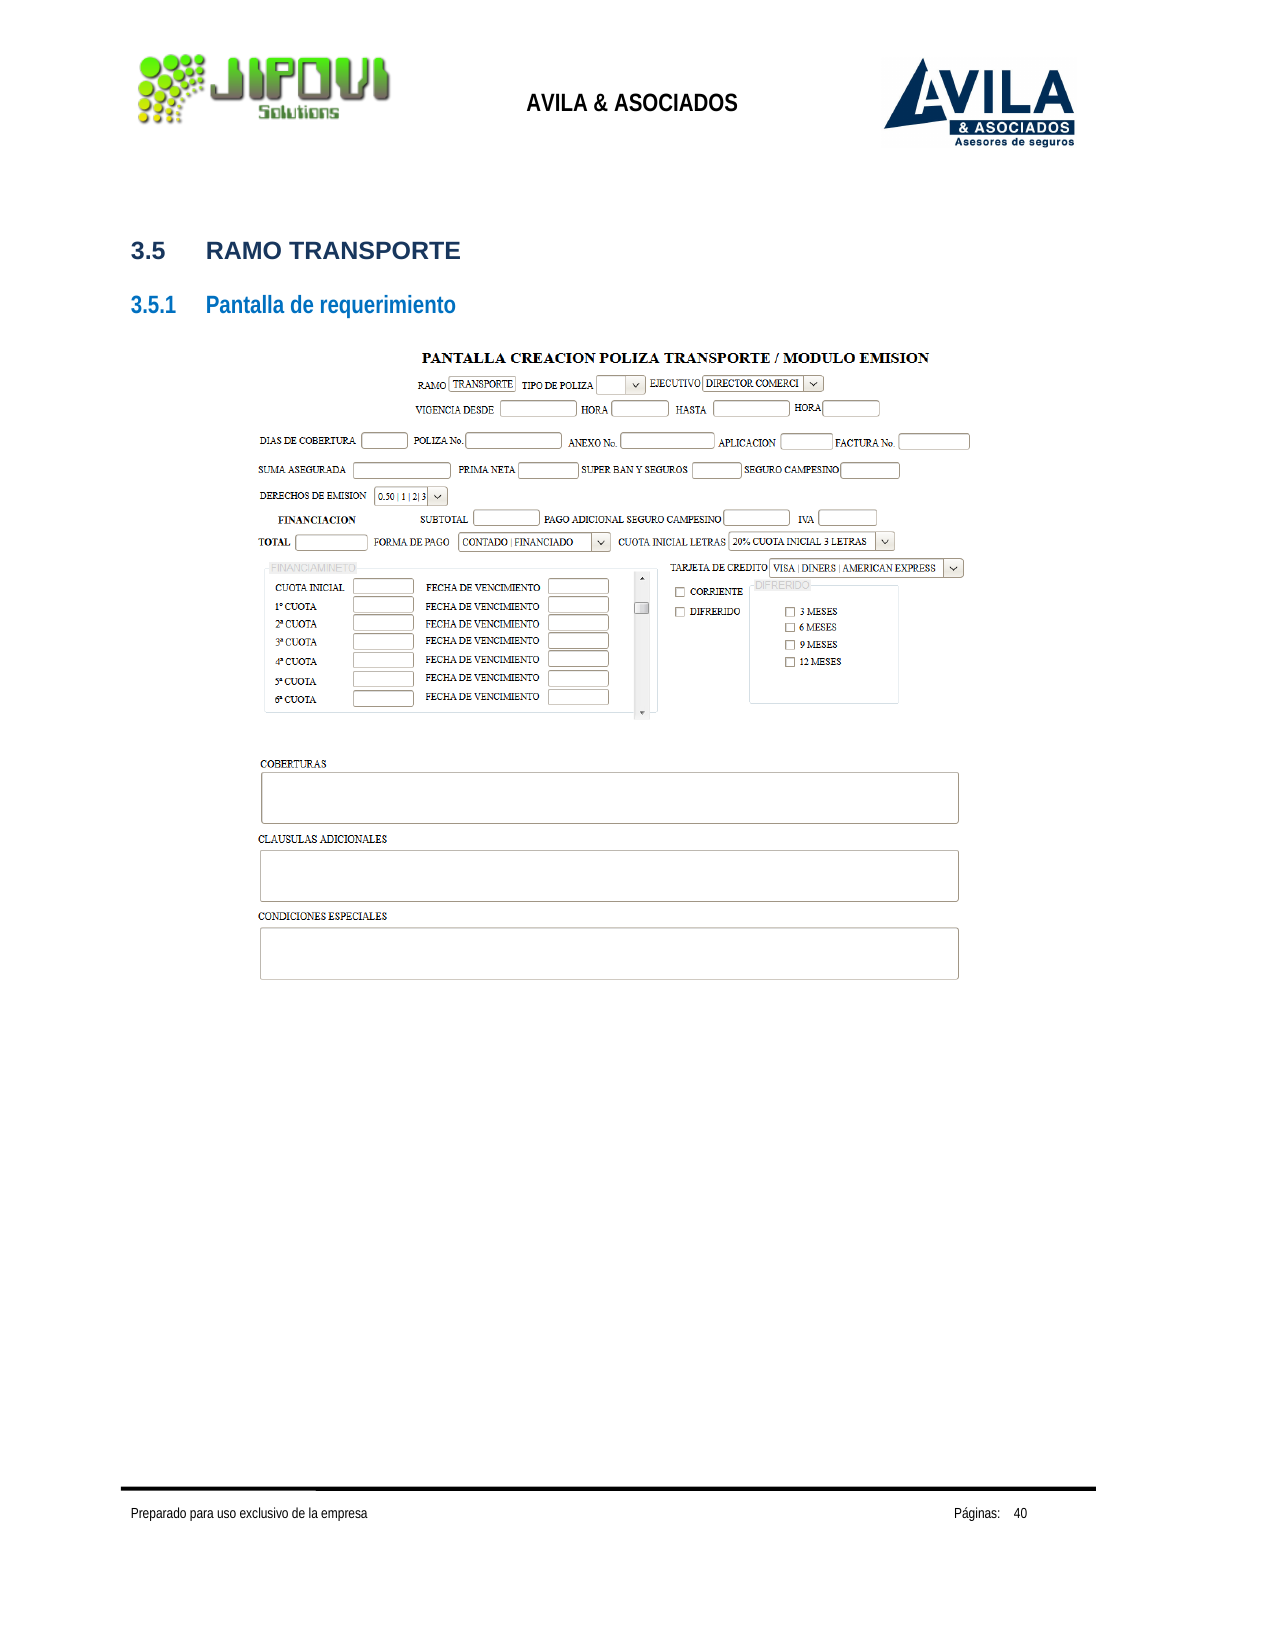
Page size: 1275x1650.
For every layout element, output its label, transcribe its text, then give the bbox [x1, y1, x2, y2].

subtitle Pantalla de requerimiento [131, 290, 1092, 318]
subtitle RAMO TRANSPORTE [131, 236, 1092, 265]
picture [251, 343, 972, 723]
picture [881, 57, 1077, 148]
picture [251, 747, 972, 990]
picture [131, 47, 394, 128]
